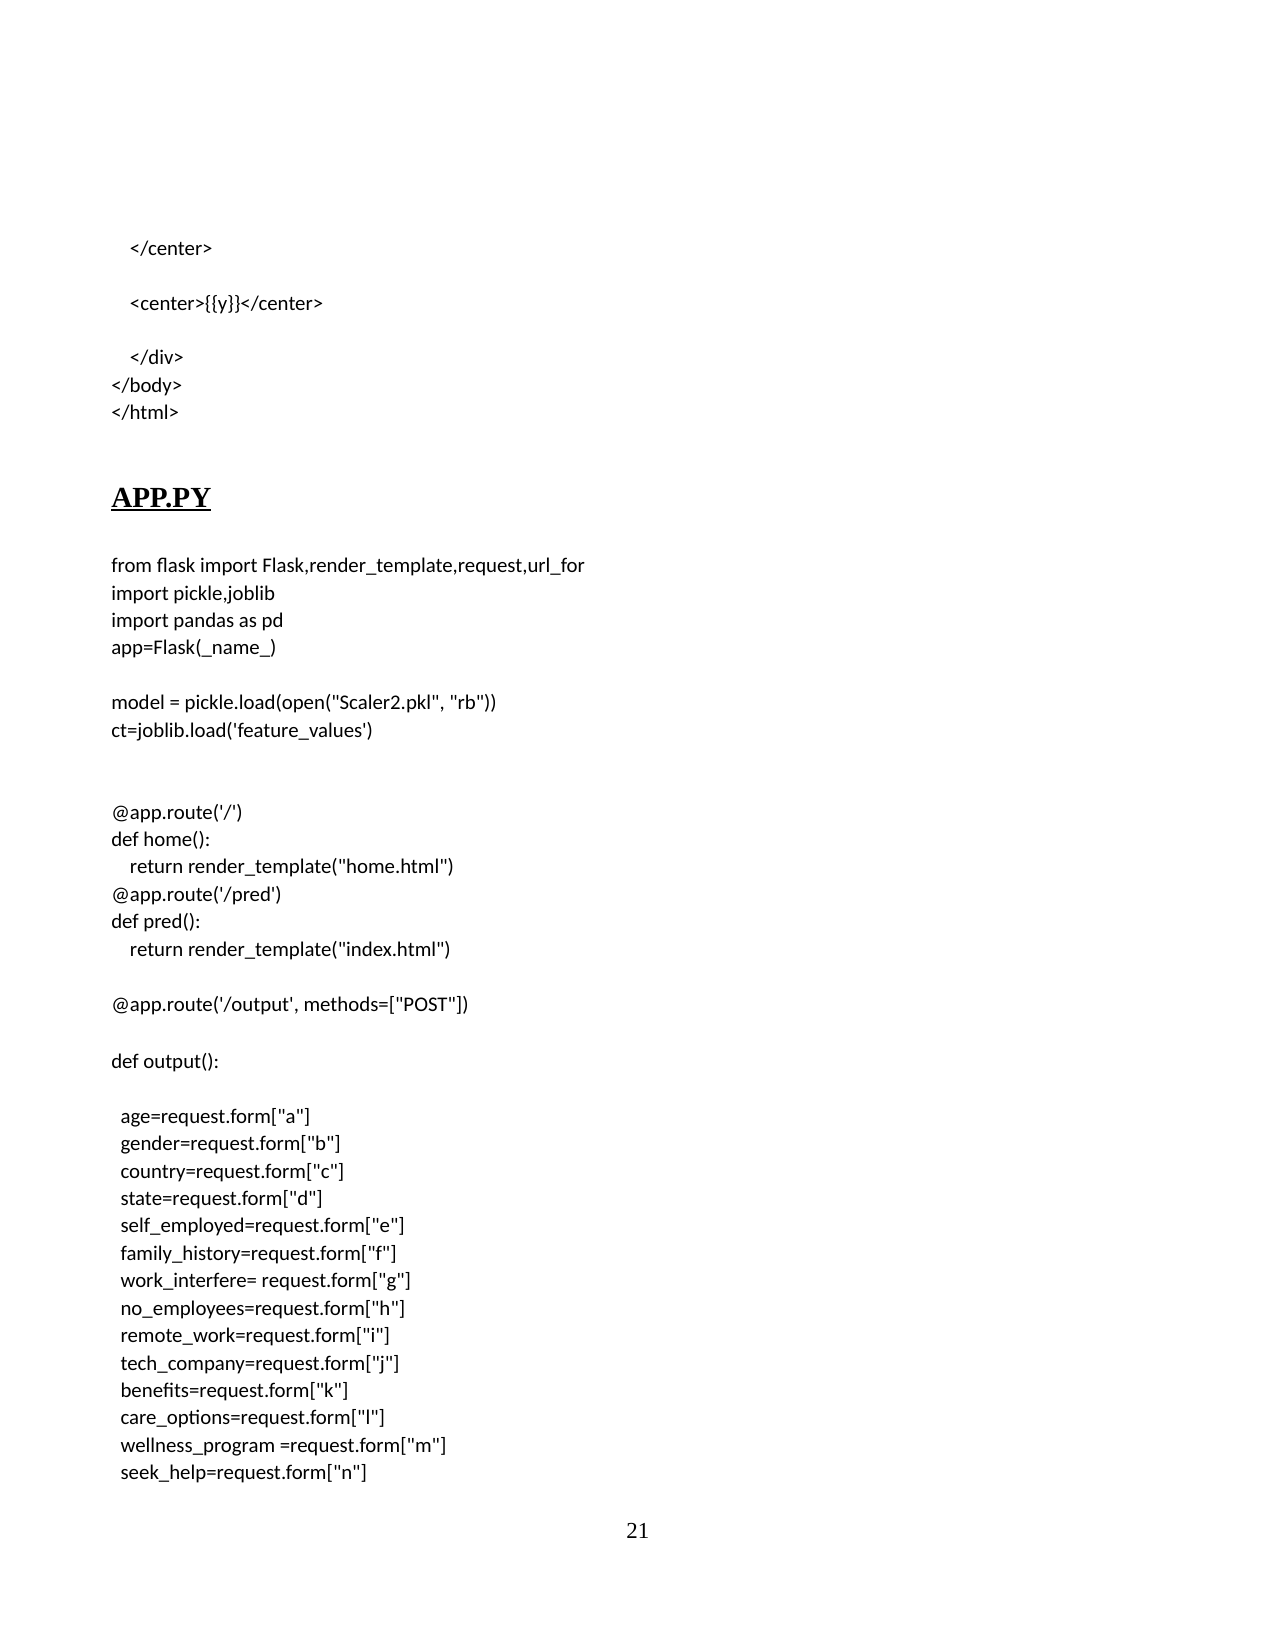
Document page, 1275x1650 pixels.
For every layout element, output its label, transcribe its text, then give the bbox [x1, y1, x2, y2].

text return render_template("home.html") [111, 854, 1171, 879]
text app=Flask(_name_) [111, 634, 1171, 660]
text care_options=request.form["l"] [111, 1404, 1171, 1430]
text gender=request.form["b"] [111, 1131, 1171, 1156]
text ct=joblib.load('feature_values') [111, 717, 1171, 742]
text country=request.form["c"] [111, 1158, 1171, 1183]
text model = pickle.load(open("Scaler2.pkl", "rb")) [111, 689, 1171, 715]
text seek_help=request.form["n"] [111, 1459, 1171, 1485]
text @app.route('/output', methods=["POST"]) [111, 991, 1171, 1016]
text def home(): [111, 826, 1171, 852]
text benefits=request.form["k"] [111, 1377, 1171, 1402]
text family_history=request.form["f"] [111, 1240, 1171, 1266]
text <center>{{y}}</center> [111, 290, 1171, 315]
text def output(): [111, 1048, 1171, 1074]
text APP.PY [111, 480, 1171, 514]
text age=request.form["a"] [111, 1103, 1171, 1128]
text return render_template("index.html") [111, 936, 1171, 961]
text no_employees=request.form["h"] [111, 1295, 1171, 1320]
text self_employed=request.form["e"] [111, 1213, 1171, 1238]
text from flask import Flask,render_template,request,url_for [111, 552, 1171, 578]
text @app.route('/') [111, 799, 1171, 824]
text @app.route('/pred') [111, 881, 1171, 907]
text remote_work=request.form["i"] [111, 1322, 1171, 1348]
text import pandas as pd [111, 607, 1171, 633]
text import pickle,joblib [111, 580, 1171, 605]
text </center> [111, 235, 1171, 260]
text work_interfere= request.form["g"] [111, 1267, 1171, 1293]
text wellness_program =request.form["m"] [111, 1432, 1171, 1457]
text def pred(): [111, 908, 1171, 934]
text </html> [111, 399, 1171, 425]
text </body> [111, 372, 1171, 397]
text state=request.form["d"] [111, 1185, 1171, 1211]
text </div> [111, 344, 1171, 370]
text tech_company=request.form["j"] [111, 1350, 1171, 1375]
